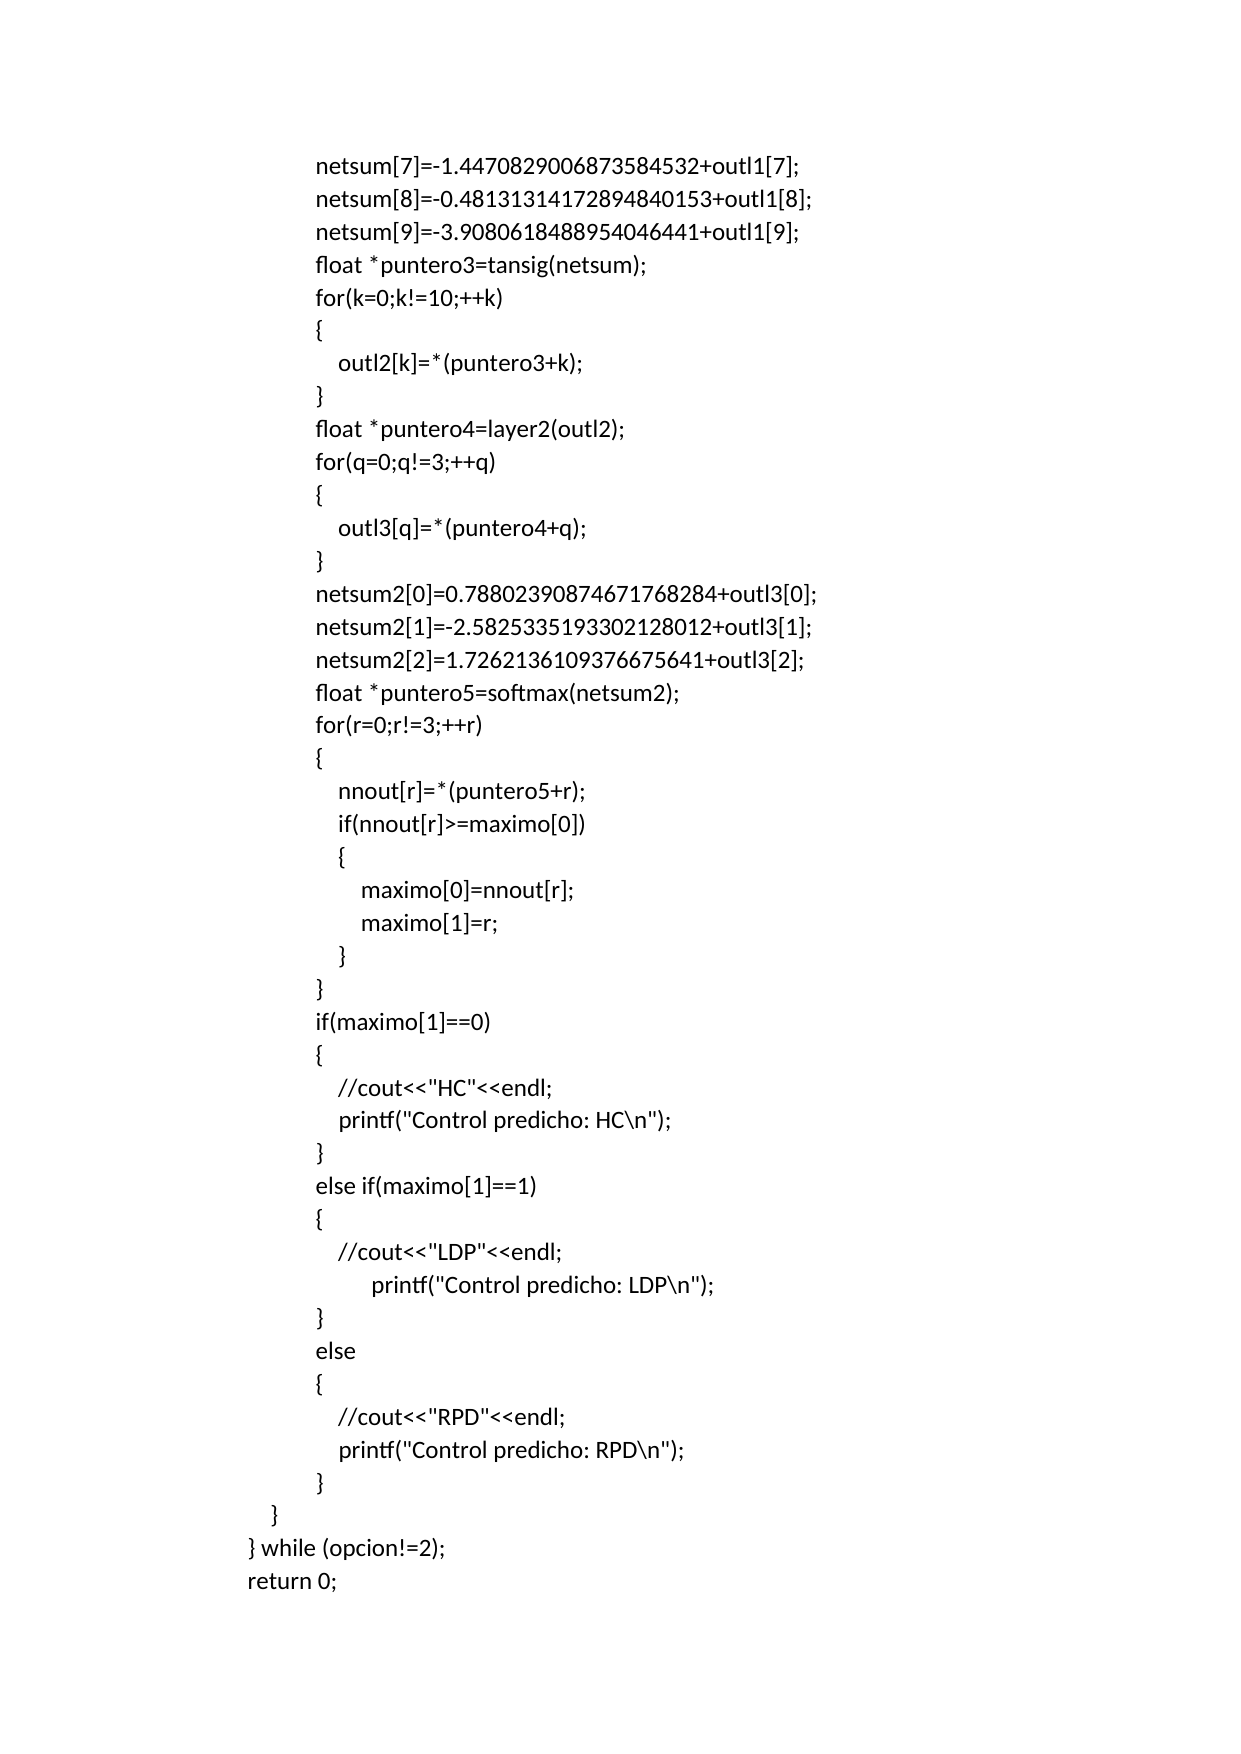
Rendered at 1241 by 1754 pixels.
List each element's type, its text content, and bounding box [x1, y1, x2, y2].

list maximo[0]=nnout[r]; [225, 874, 1090, 905]
list for(q=0;q!=3;++q) [225, 446, 1090, 477]
list netsum2[2]=1.7262136109376675641+outl3[2]; [225, 644, 1090, 674]
list } [225, 1467, 1090, 1497]
list float *puntero4=layer2(outl2); [225, 413, 1090, 444]
list { [225, 1203, 1090, 1234]
list printf("Control predicho: LDP\n"); [225, 1269, 1090, 1300]
list netsum[9]=-3.9080618488954046441+outl1[9]; [225, 216, 1090, 246]
list } [225, 545, 1090, 576]
list outl3[q]=*(puntero4+q); [225, 512, 1090, 543]
list if(maximo[1]==0) [225, 1006, 1090, 1036]
list //cout<<"HC"<<endl; [225, 1072, 1090, 1102]
list { [225, 742, 1090, 773]
list if(nnout[r]>=maximo[0]) [225, 808, 1090, 839]
list } [225, 973, 1090, 1003]
list } [225, 1302, 1090, 1333]
list } [225, 380, 1090, 411]
list printf("Control predicho: RPD\n"); [225, 1434, 1090, 1464]
list { [225, 1039, 1090, 1069]
list maximo[1]=r; [225, 907, 1090, 938]
list } [225, 940, 1090, 971]
list { [225, 314, 1090, 345]
list printf("Control predicho: HC\n"); [225, 1104, 1090, 1135]
list } [225, 1499, 1090, 1530]
list netsum2[1]=-2.5825335193302128012+outl3[1]; [225, 611, 1090, 641]
list return 0; [225, 1565, 1090, 1596]
list float *puntero5=softmax(netsum2); [225, 677, 1090, 707]
list { [225, 479, 1090, 510]
list netsum[7]=-1.4470829006873584532+outl1[7]; [225, 150, 1090, 181]
list //cout<<"RPD"<<endl; [225, 1401, 1090, 1431]
list for(r=0;r!=3;++r) [225, 709, 1090, 740]
list { [225, 841, 1090, 872]
list netsum[8]=-0.48131314172894840153+outl1[8]; [225, 183, 1090, 213]
list outl2[k]=*(puntero3+k); [225, 347, 1090, 378]
list nnout[r]=*(puntero5+r); [225, 775, 1090, 806]
list else if(maximo[1]==1) [225, 1170, 1090, 1201]
list //cout<<"LDP"<<endl; [225, 1236, 1090, 1267]
list } [225, 1137, 1090, 1168]
list } while (opcion!=2); [225, 1532, 1090, 1563]
list netsum2[0]=0.78802390874671768284+outl3[0]; [225, 578, 1090, 608]
list else [225, 1335, 1090, 1366]
list { [225, 1368, 1090, 1398]
list for(k=0;k!=10;++k) [225, 282, 1090, 312]
list float *puntero3=tansig(netsum); [225, 249, 1090, 279]
